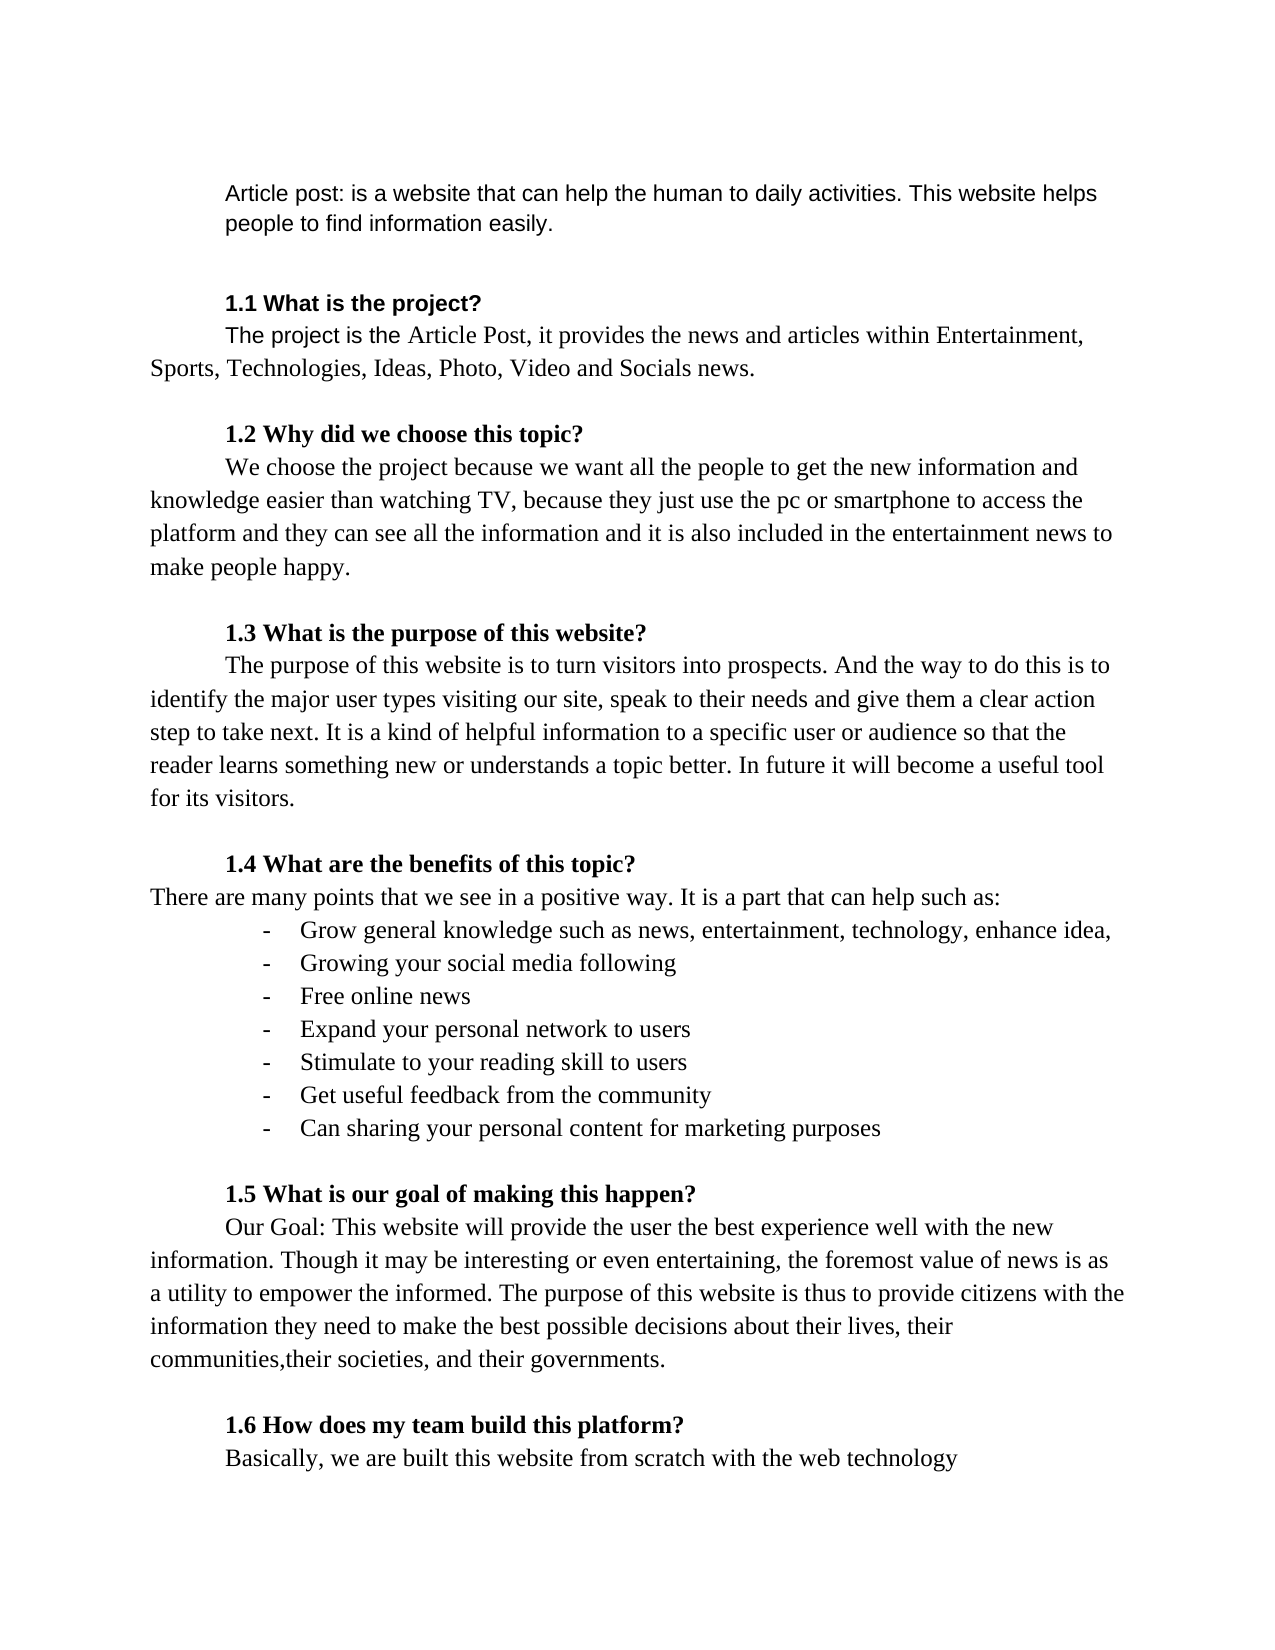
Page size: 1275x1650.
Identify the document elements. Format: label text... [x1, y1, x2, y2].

list Can sharing your personal content for marketing purposes [262, 1113, 1125, 1142]
text 1.2 Why did we choose this topic? [150, 419, 1125, 448]
list Growing your social media following [262, 948, 1125, 977]
text 1.6 How does my team build this platform? [150, 1410, 1125, 1439]
text The project is the Article Post, it provides the news and articles within Entertainment, Sports, Technologies, Ideas, Photo, Video and Socials news. [150, 320, 1125, 382]
list Grow general knowledge such as news, entertainment, technology, enhance idea, [262, 915, 1125, 943]
text The purpose of this website is to turn visitors into prospects. And the way to do this is to identify the major user types visiting our site, speak to their needs and give them a clear action step to take next. It is a kind of helpful information to a specific user or audience so that the reader learns something new or understands a topic better. In future it will become a useful tool for its visitors. [150, 651, 1125, 811]
text Our Goal: This website will provide the user the best experience well with the new information. Though it may be interesting or even entertaining, the foremost value of news is as a utility to empower the informed. The purpose of this website is thus to provide citizens with the information they need to make the best possible decisions about their lives, their communities,their societies, and their governments. [150, 1212, 1125, 1373]
text There are many points that we see in a positive way. It is a part that can help such as: [150, 882, 1125, 911]
text Article post: is a website that can help the human to daily activities. This website helps people to find information easily. [225, 180, 1125, 237]
text 1.3 What is the purpose of this website? [150, 618, 1125, 646]
list Stimulate to your reading skill to users [262, 1047, 1125, 1076]
text Basically, we are built this website from scratch with the web technology [150, 1443, 1125, 1472]
text 1.4 What are the benefits of this topic? [150, 849, 1125, 877]
list Free online news [262, 981, 1125, 1009]
text We choose the project because we want all the people to get the new information and knowledge easier than watching TV, because they just use the pc or smartphone to access the platform and they can see all the information and it is also included in the entertainment news to make people happy. [150, 452, 1125, 580]
text 1.1 What is the project? [225, 290, 1125, 317]
list Expand your personal network to users [262, 1014, 1125, 1043]
text 1.5 What is our goal of making this happen? [150, 1179, 1125, 1208]
list Get useful feedback from the community [262, 1080, 1125, 1109]
